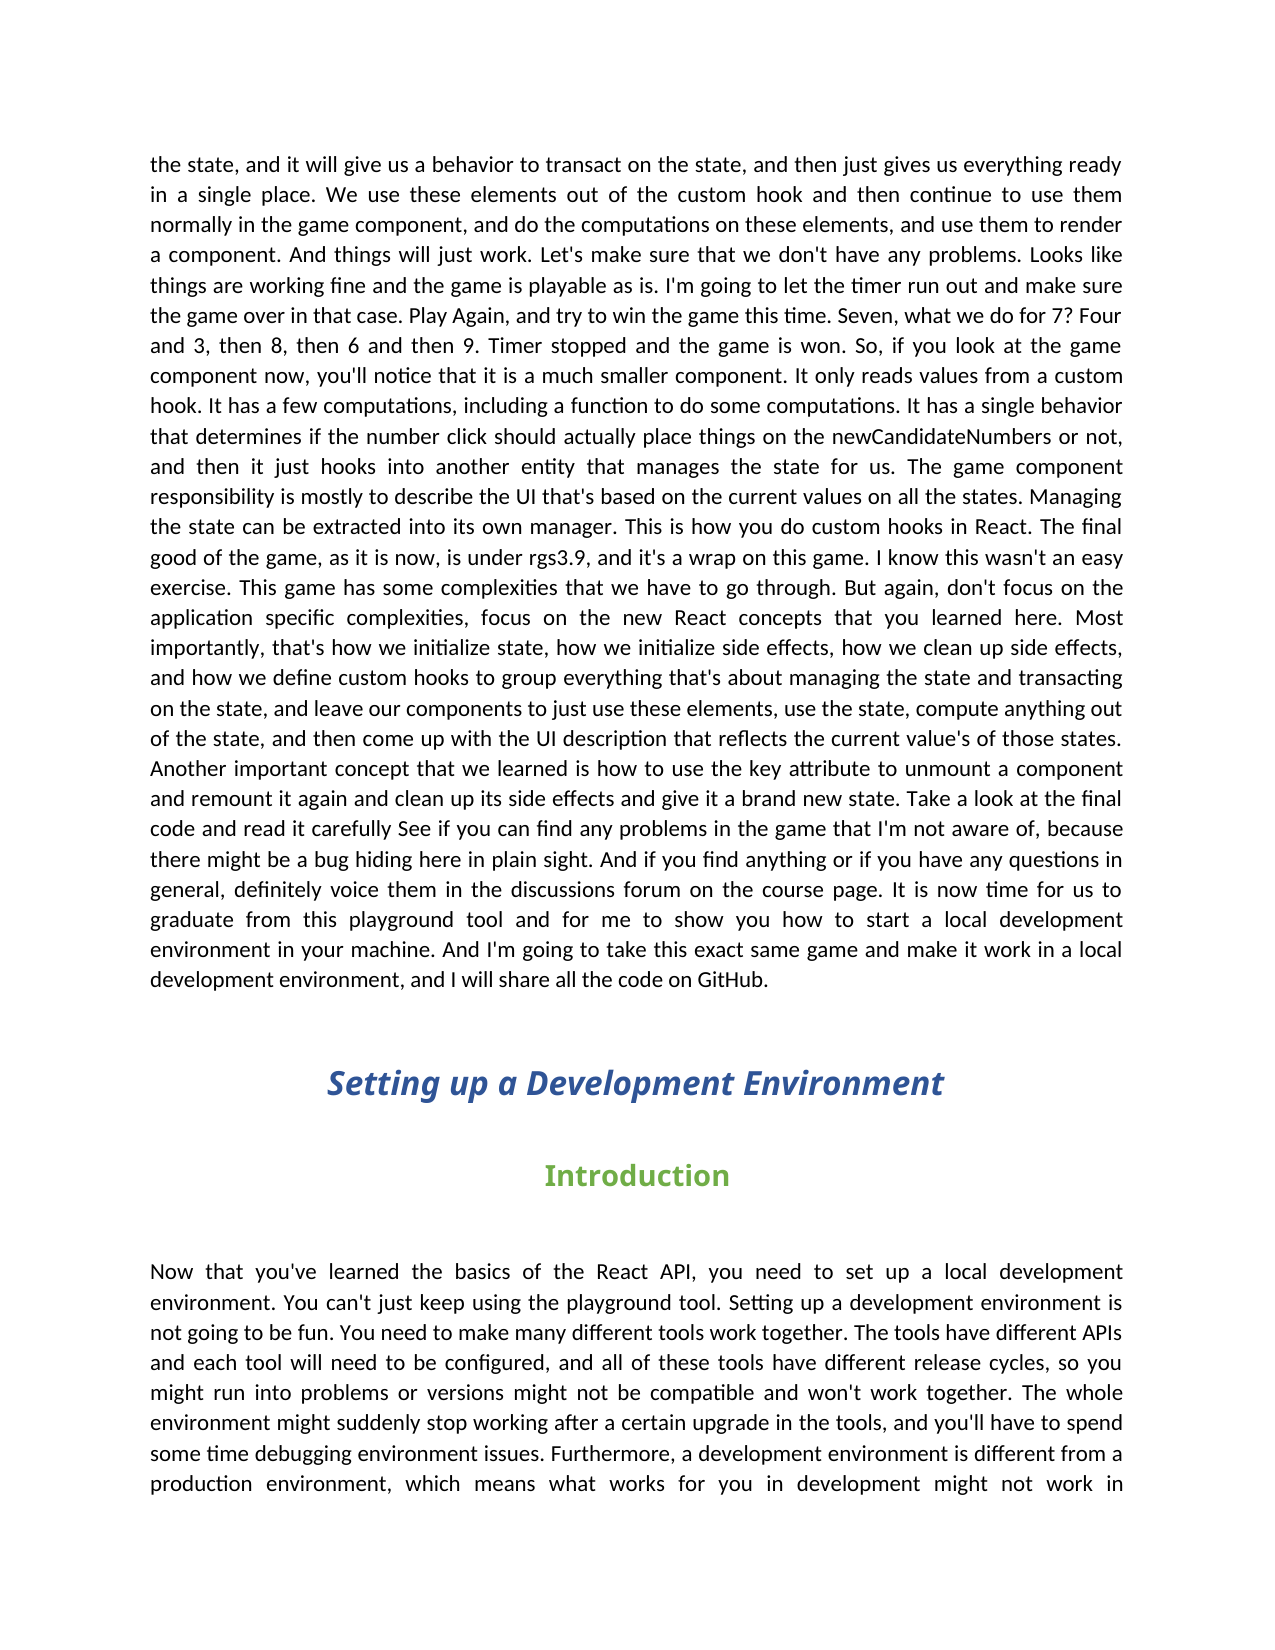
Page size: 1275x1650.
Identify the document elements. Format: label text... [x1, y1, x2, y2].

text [150, 1257, 1125, 1497]
subtitle Introduction [150, 1155, 1125, 1195]
subtitle Setting up a Development Environment [150, 1059, 1125, 1105]
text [150, 150, 1125, 994]
